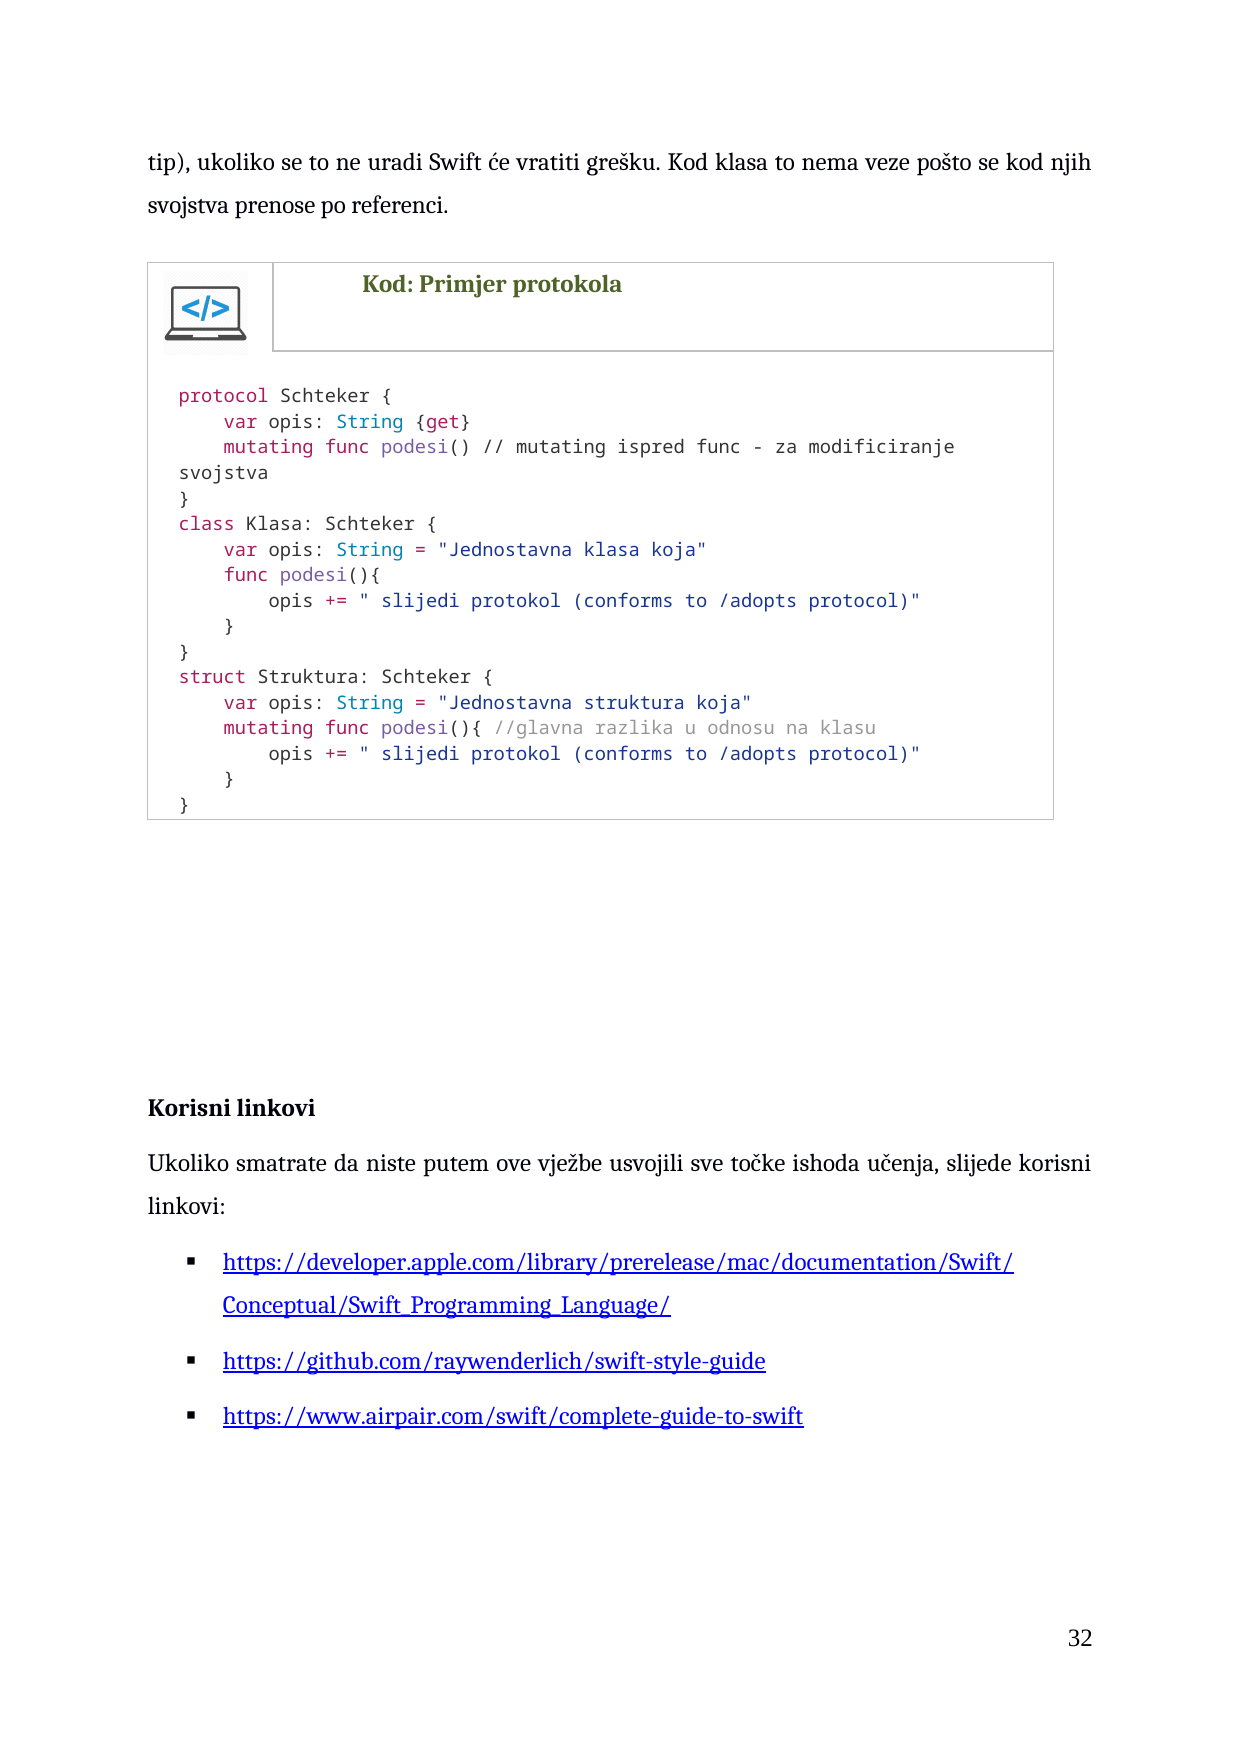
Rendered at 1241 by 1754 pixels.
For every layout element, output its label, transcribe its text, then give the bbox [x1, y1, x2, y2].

list https://developer.apple.com/library/prerelease/mac/documentation/Swift/Conceptual/Swift_Programming_Language/ [185, 1248, 1093, 1320]
list https://www.airpair.com/swift/complete-guide-to-swift [185, 1402, 1093, 1431]
text Korisni linkovi [148, 1093, 1093, 1122]
list https://github.com/raywenderlich/swift-style-guide [185, 1347, 1093, 1375]
text Ukoliko smatrate da niste putem ove vježbe usvojili sve točke ishoda učenja, slijede korisni linkovi: [148, 1149, 1093, 1221]
picture [162, 270, 249, 356]
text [148, 148, 1093, 219]
